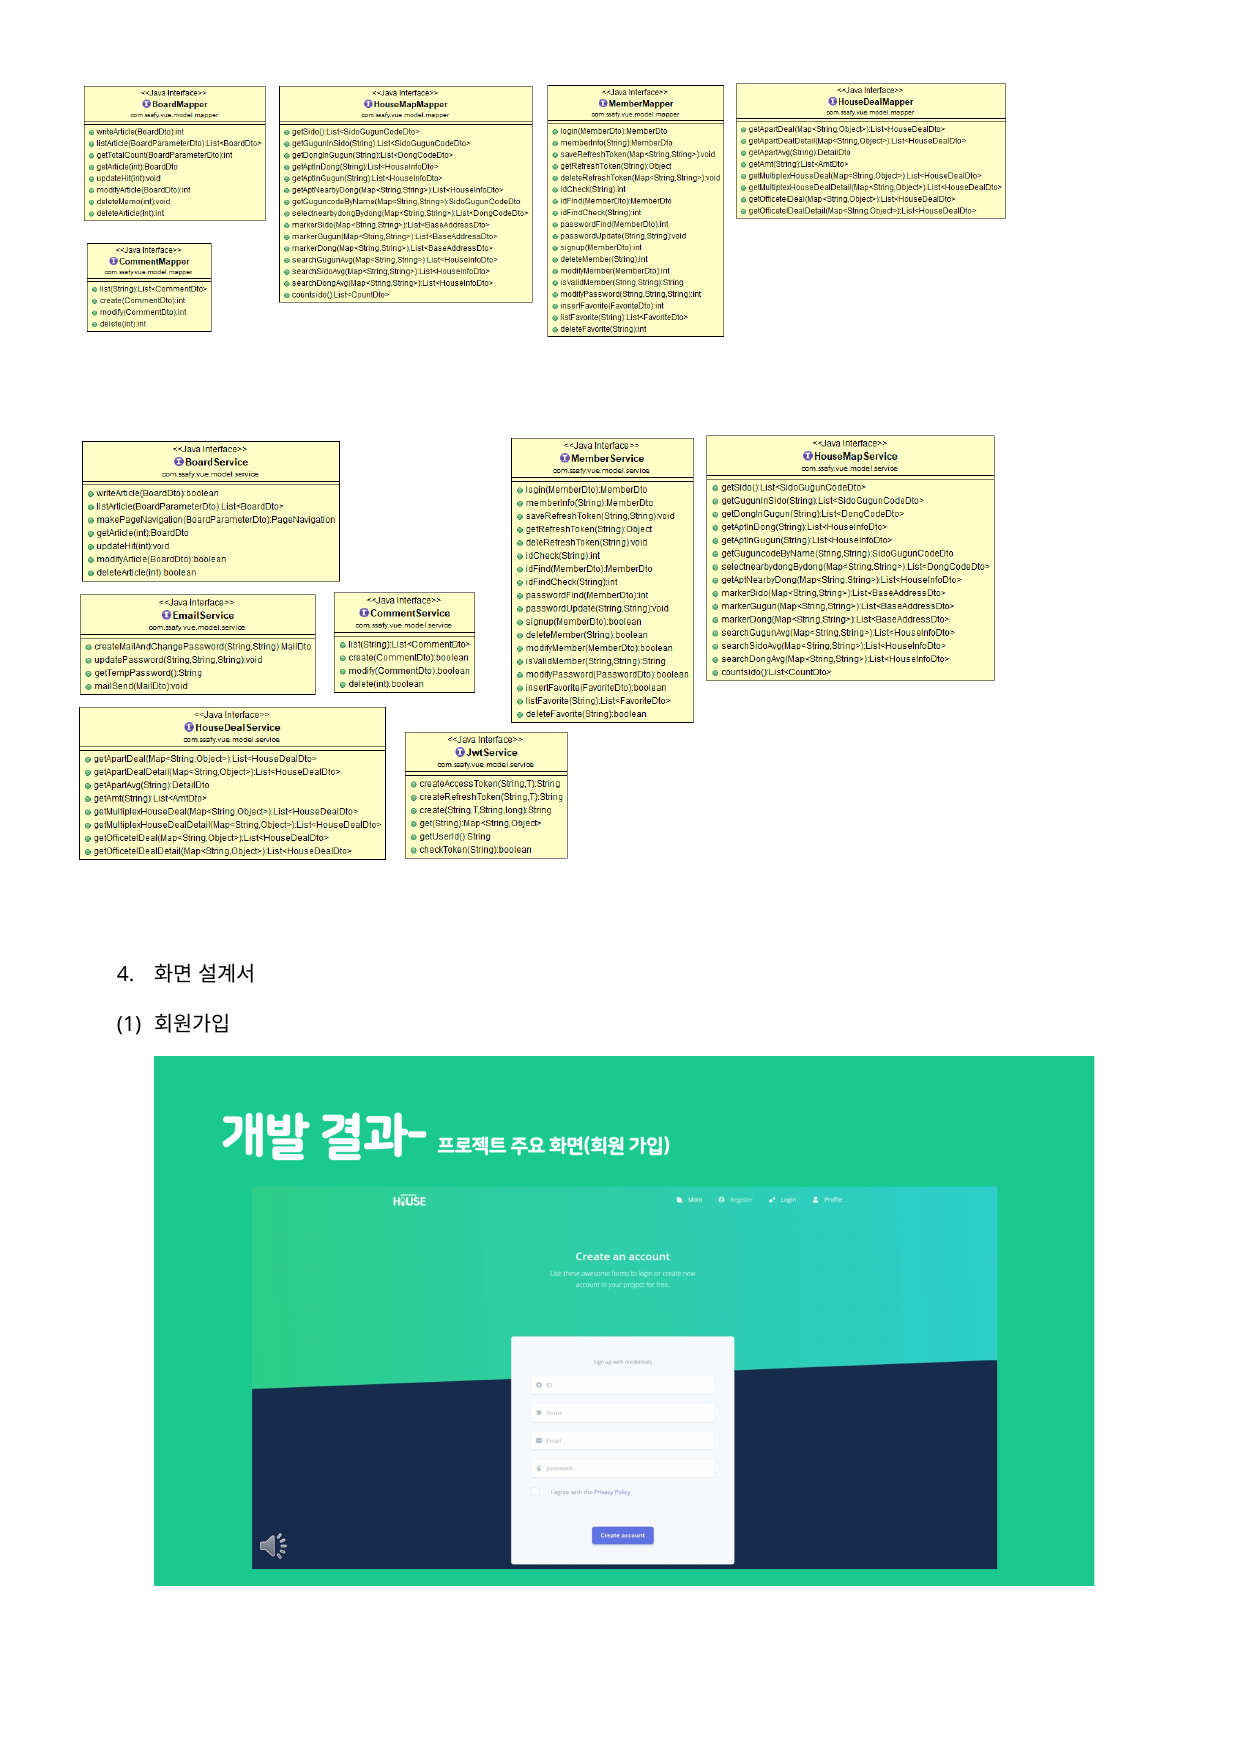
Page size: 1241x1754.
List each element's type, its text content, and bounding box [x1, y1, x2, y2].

picture [75, 427, 1016, 892]
picture [154, 1056, 1095, 1586]
list 회원가입 [117, 1007, 1165, 1037]
picture [75, 75, 1016, 409]
list 화면 설계서 [117, 958, 1165, 988]
